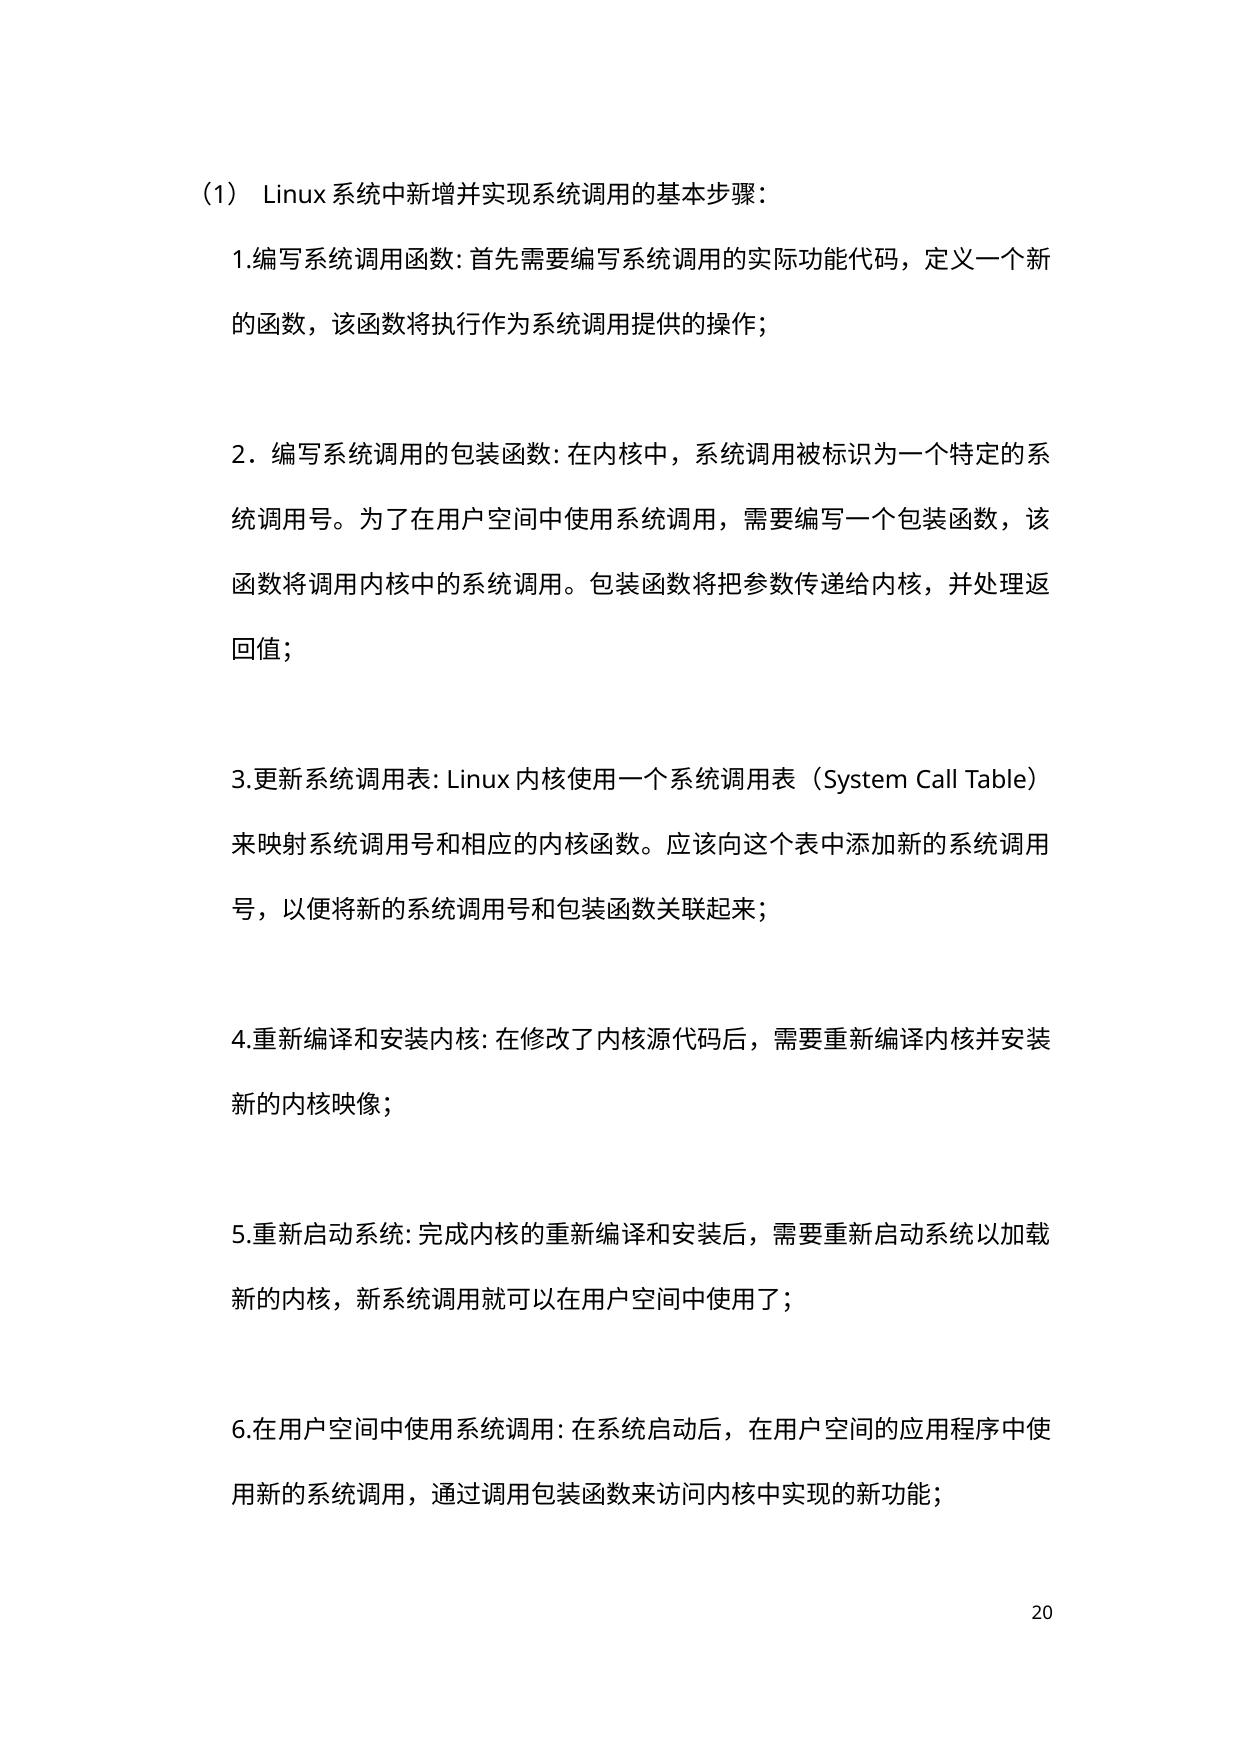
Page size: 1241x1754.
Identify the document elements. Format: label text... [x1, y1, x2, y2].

text 3.更新系统调用表: Linux内核使用一个系统调用表（System Call Table）来映射系统调用号和相应的内核函数。应该向这个表中添加新的系统调用号，以便将新的系统调用号和包装函数关联起来； [231, 745, 1053, 940]
text 6.在用户空间中使用系统调用: 在系统启动后，在用户空间的应用程序中使用新的系统调用，通过调用包装函数来访问内核中实现的新功能； [231, 1395, 1053, 1525]
text 2．编写系统调用的包装函数: 在内核中，系统调用被标识为一个特定的系统调用号。为了在用户空间中使用系统调用，需要编写一个包装函数，该函数将调用内核中的系统调用。包装函数将把参数传递给内核，并处理返回值； [231, 420, 1053, 680]
text 4.重新编译和安装内核: 在修改了内核源代码后，需要重新编译内核并安装新的内核映像； [231, 1005, 1053, 1135]
text 1.编写系统调用函数: 首先需要编写系统调用的实际功能代码，定义一个新的函数，该函数将执行作为系统调用提供的操作； [231, 225, 1053, 355]
text 5.重新启动系统: 完成内核的重新编译和安装后，需要重新启动系统以加载新的内核，新系统调用就可以在用户空间中使用了； [231, 1200, 1053, 1330]
list Linux系统中新增并实现系统调用的基本步骤： [187, 160, 1053, 225]
